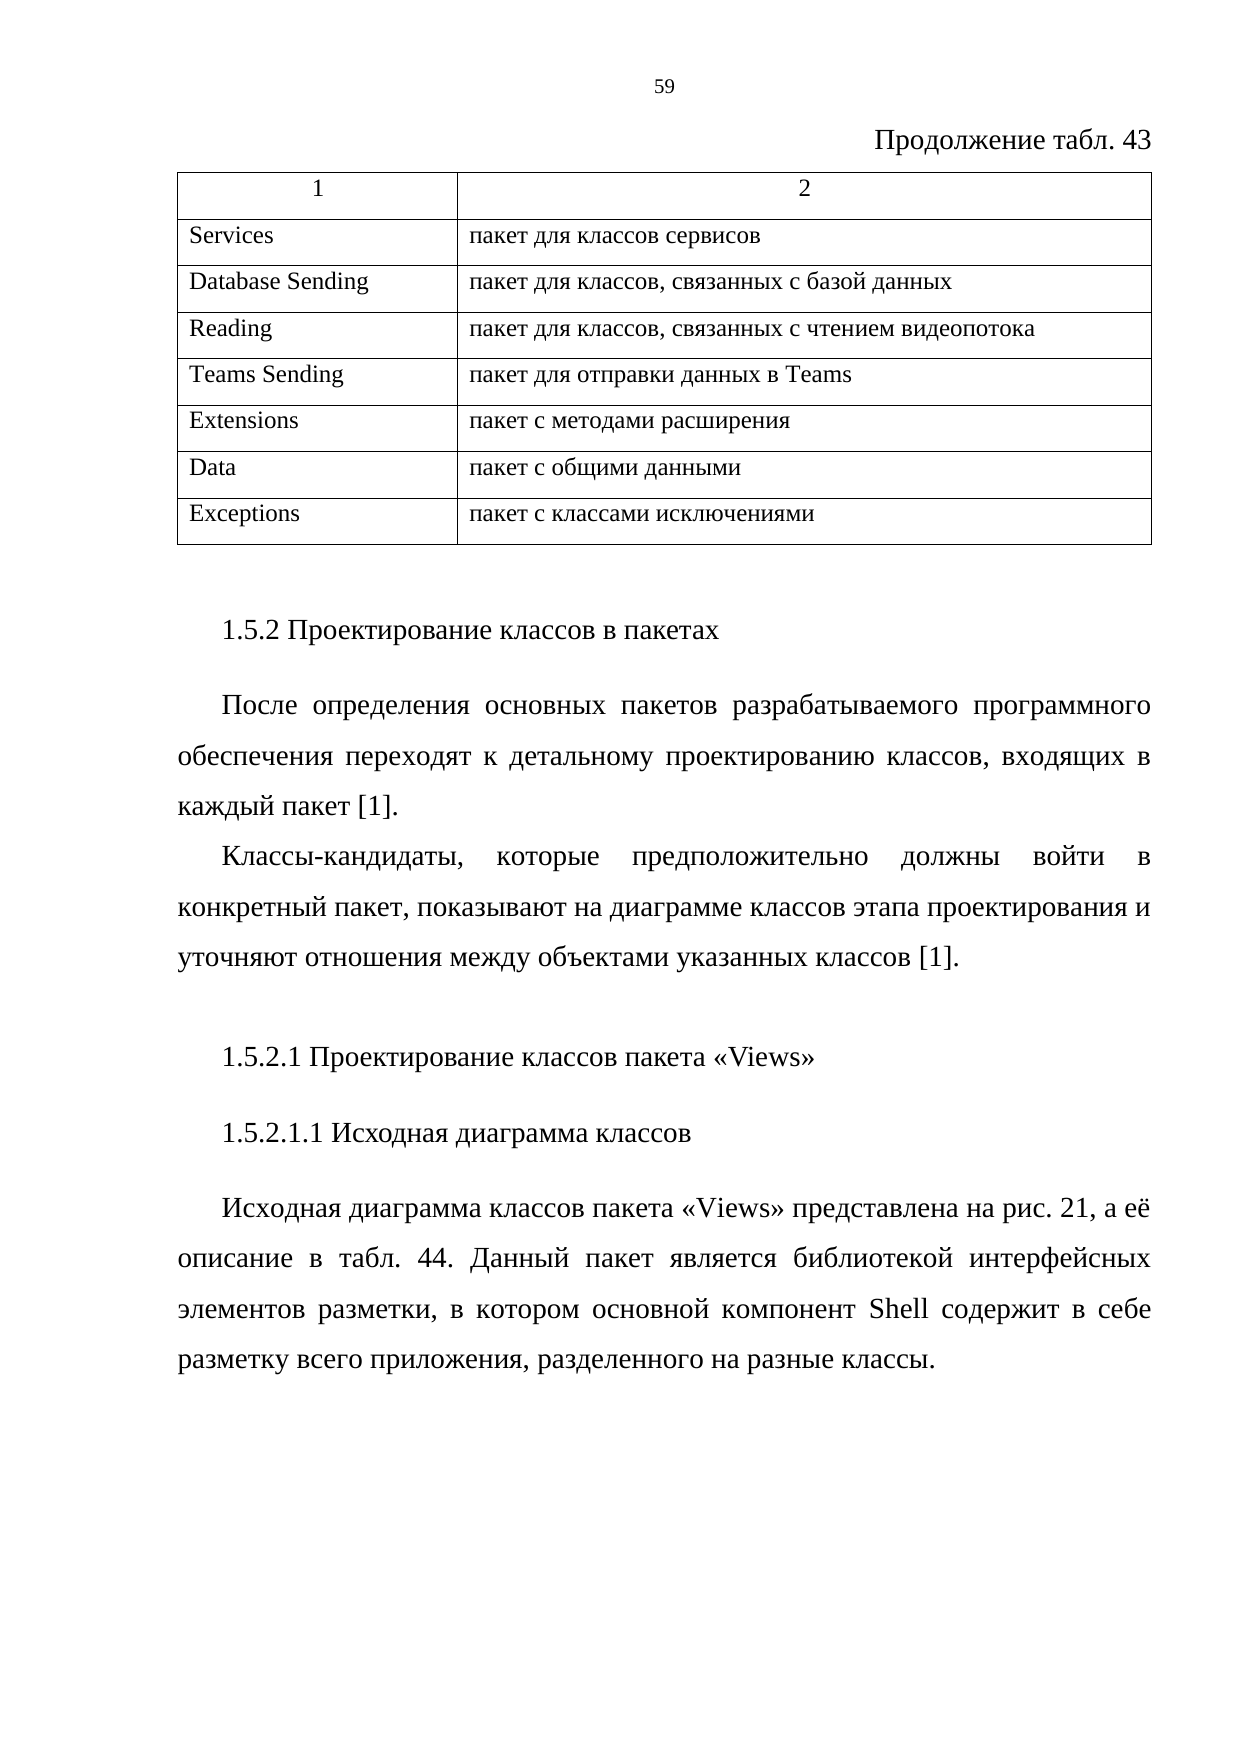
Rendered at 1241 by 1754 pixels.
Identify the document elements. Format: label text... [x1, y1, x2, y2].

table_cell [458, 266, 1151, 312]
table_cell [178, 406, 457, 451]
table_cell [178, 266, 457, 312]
text Классы-кандидаты, которые предположительно должны войти в конкретный пакет, показывают на диаграмме классов этапа проектирования и уточняют отношения между объектами указанных классов [1]. [177, 838, 1152, 972]
text После определения основных пакетов разрабатываемого программного обеспечения переходят к детальному проектированию классов, входящих в каждый пакет [1]. [177, 687, 1152, 822]
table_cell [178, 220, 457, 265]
text 1.5.2.1.1 Исходная диаграмма классов [177, 1115, 1152, 1148]
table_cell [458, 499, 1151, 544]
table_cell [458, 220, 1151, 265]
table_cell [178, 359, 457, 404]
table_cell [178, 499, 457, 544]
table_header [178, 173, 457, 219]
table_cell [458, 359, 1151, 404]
text Продолжение табл. 43 [177, 122, 1152, 156]
text 1.5.2.1 Проектирование классов пакета «Views» [177, 1039, 1152, 1073]
text 1.5.2 Проектирование классов в пакетах [177, 612, 1152, 646]
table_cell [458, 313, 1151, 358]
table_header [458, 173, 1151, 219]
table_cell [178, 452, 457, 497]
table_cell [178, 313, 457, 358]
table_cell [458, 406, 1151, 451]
text Исходная диаграмма классов пакета «Views» представлена на рис. 21, а её описание в табл. 44. Данный пакет является библиотекой интерфейсных элементов разметки, в котором основной компонент Shell содержит в себе разметку всего приложения, разделенного на разные классы. [177, 1190, 1152, 1375]
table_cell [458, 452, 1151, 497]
